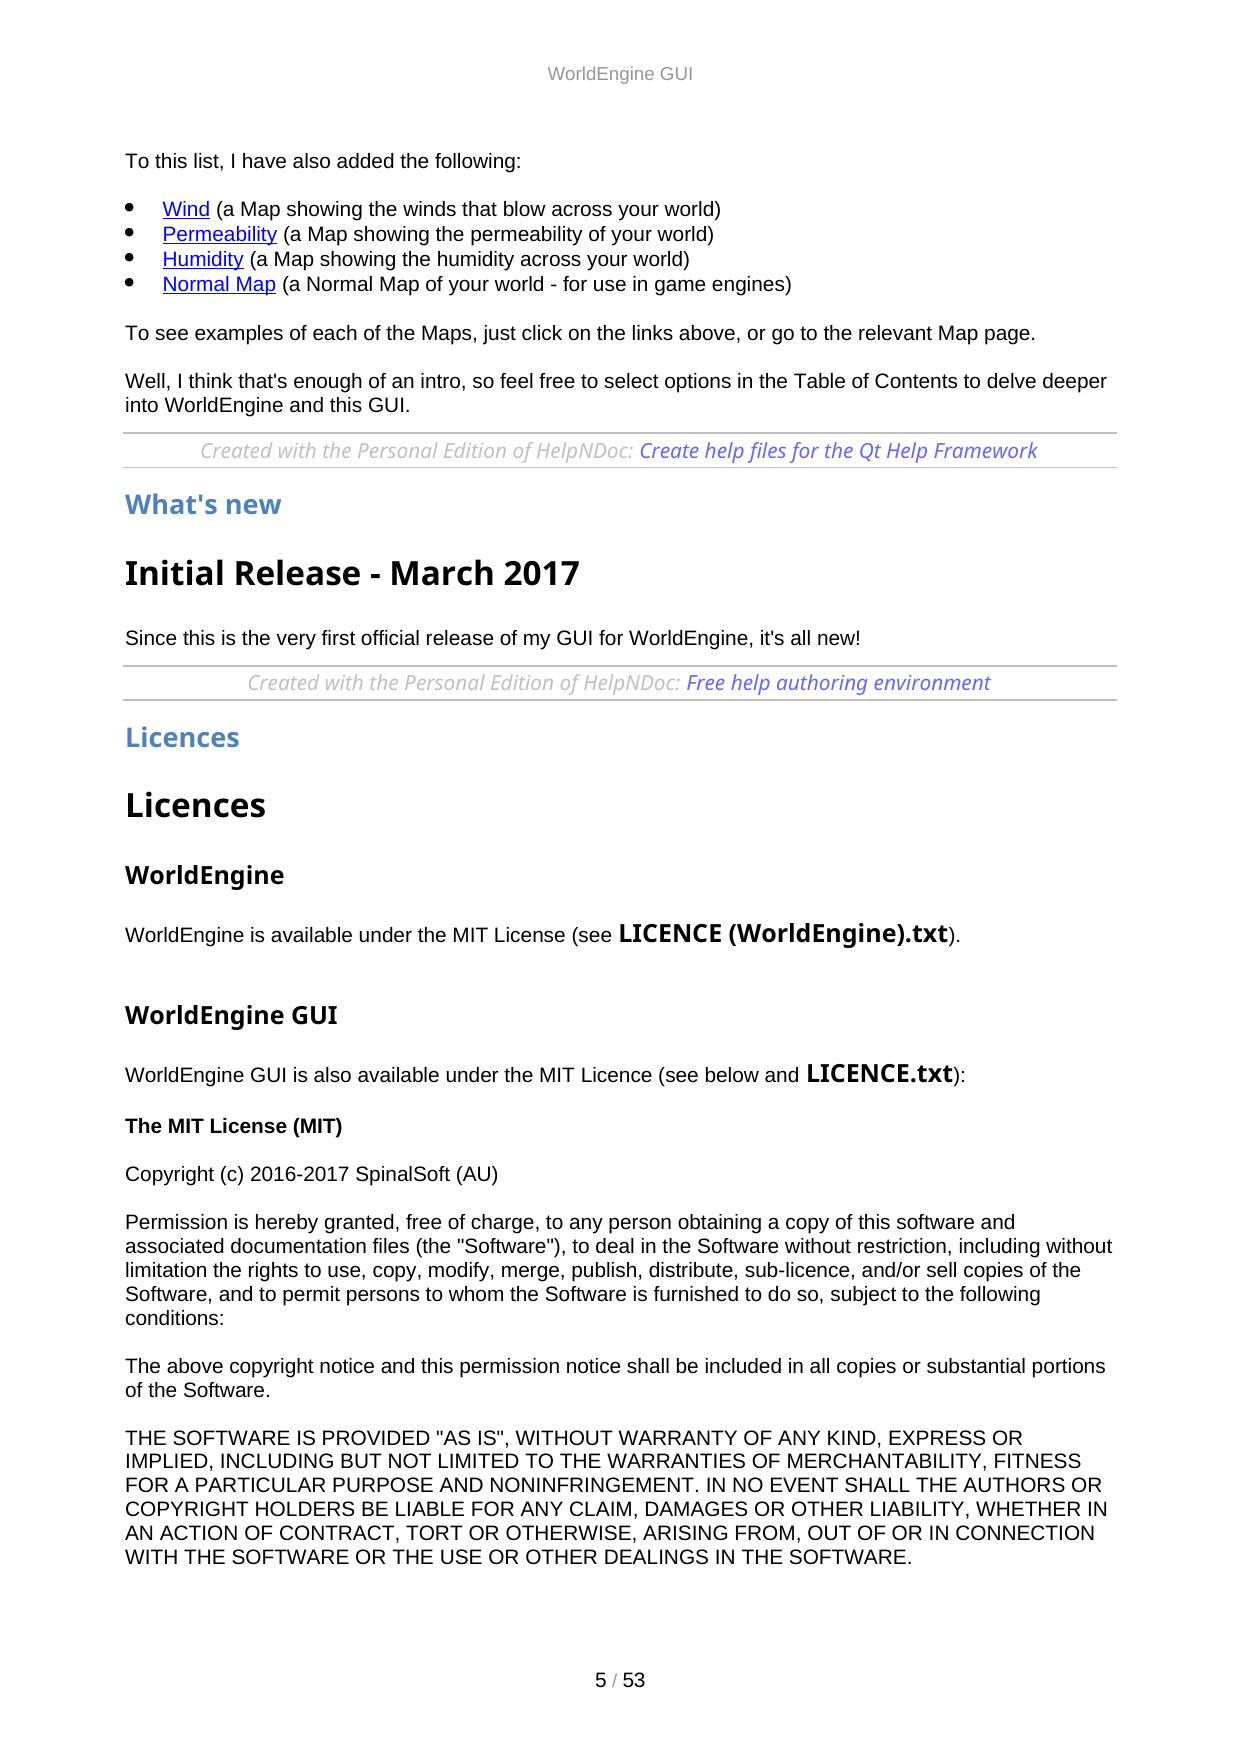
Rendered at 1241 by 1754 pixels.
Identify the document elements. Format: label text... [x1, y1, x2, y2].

text To see examples of each of the Maps, just click on the links above, or go to the relevant Map page. [125, 321, 1115, 345]
text Copyright (c) 2016-2017 SpinalSoft (AU) [125, 1162, 1115, 1186]
list Permeability (a Map showing the permeability of your world) [125, 222, 1115, 247]
text WorldEngine GUI [125, 998, 1115, 1032]
text Created with the Personal Edition of HelpNDoc: Free help authoring environment [123, 667, 1117, 699]
text Licences [123, 716, 1117, 757]
list Humidity (a Map showing the humidity across your world) [125, 247, 1115, 272]
text Since this is the very first official release of my GUI for WorldEngine, it's all new! [125, 625, 1115, 649]
text To this list, I have also added the following: [125, 149, 1115, 173]
text WorldEngine is available under the MIT License (see LICENCE (WorldEngine).txt). [125, 916, 1115, 950]
text THE SOFTWARE IS PROVIDED "AS IS", WITHOUT WARRANTY OF ANY KIND, EXPRESS OR IMPLIED, INCLUDING BUT NOT LIMITED TO THE WARRANTIES OF MERCHANTABILITY, FITNESS FOR A PARTICULAR PURPOSE AND NONINFRINGEMENT. IN NO EVENT SHALL THE AUTHORS OR COPYRIGHT HOLDERS BE LIABLE FOR ANY CLAIM, DAMAGES OR OTHER LIABILITY, WHETHER IN AN ACTION OF CONTRACT, TORT OR OTHERWISE, ARISING FROM, OUT OF OR IN CONNECTION WITH THE SOFTWARE OR THE USE OR OTHER DEALINGS IN THE SOFTWARE. [125, 1425, 1115, 1569]
text The MIT License (MIT) [125, 1114, 1115, 1138]
subtitle Initial Release - March 2017 [125, 550, 1115, 595]
list Wind (a Map showing the winds that blow across your world) [125, 197, 1115, 222]
text WorldEngine [125, 858, 1115, 892]
text What's new [123, 484, 1117, 525]
list Normal Map (a Normal Map of your world - for use in game engines) [125, 272, 1115, 297]
text The above copyright notice and this permission notice shall be included in all copies or substantial portions of the Software. [125, 1353, 1115, 1401]
subtitle Licences [125, 782, 1115, 828]
text Well, I think that's enough of an intro, so feel free to select options in the Table of Contents to delve deeper into WorldEngine and this GUI. [125, 369, 1115, 417]
text Created with the Personal Edition of HelpNDoc: Create help files for the Qt Help Framework [123, 434, 1117, 467]
text WorldEngine GUI is also available under the MIT Licence (see below and LICENCE.txt): [125, 1056, 1115, 1090]
text Permission is hereby granted, free of charge, to any person obtaining a copy of this software and associated documentation files (the "Software"), to deal in the Software without restriction, including without limitation the rights to use, copy, modify, merge, publish, distribute, sub-licence, and/or sell copies of the Software, and to permit persons to whom the Software is furnished to do so, subject to the following conditions: [125, 1210, 1115, 1329]
